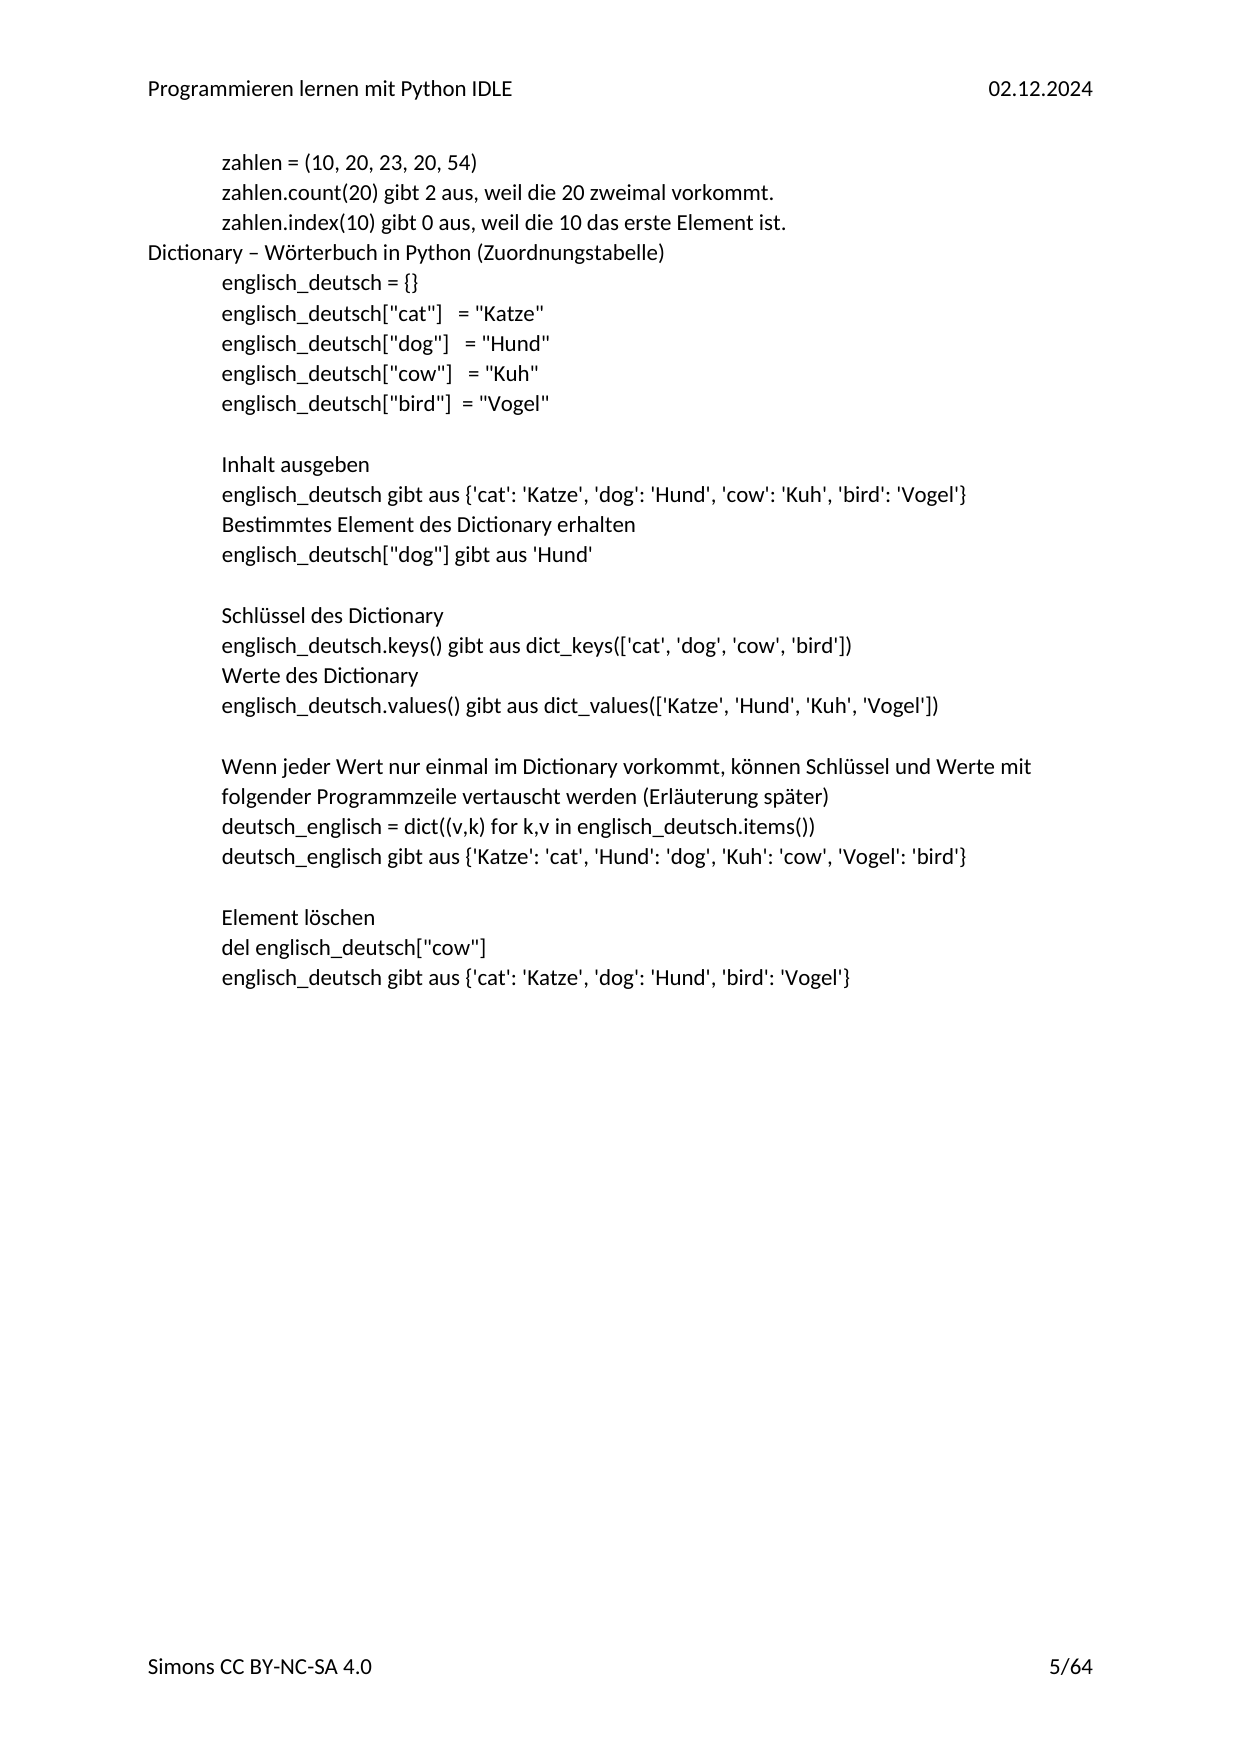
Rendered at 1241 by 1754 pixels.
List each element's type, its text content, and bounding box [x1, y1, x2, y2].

text Werte des Dictionary [148, 661, 1092, 689]
text englisch_deutsch["dog"] gibt aus 'Hund' [148, 540, 1092, 568]
text Dictionary – Wörterbuch in Python (Zuordnungstabelle) [148, 238, 1092, 266]
text zahlen = (10, 20, 23, 20, 54) zahlen.count(20) gibt 2 aus, weil die 20 zweimal vorkommt. zahlen.index(10) gibt 0 aus, weil die 10 das erste Element ist. [148, 148, 1092, 236]
text englisch_deutsch = {} [148, 268, 1092, 297]
text Wenn jeder Wert nur einmal im Dictionary vorkommt, können Schlüssel und Werte mit folgender Programmzeile vertauscht werden (Erläuterung später) [221, 752, 1092, 810]
text englisch_deutsch gibt aus {'cat': 'Katze', 'dog': 'Hund', 'cow': 'Kuh', 'bird': 'Vogel'} [148, 480, 1092, 508]
text Inhalt ausgeben [148, 450, 1092, 478]
text englisch_deutsch.values() gibt aus dict_values(['Katze', 'Hund', 'Kuh', 'Vogel']) [148, 691, 1092, 719]
text Bestimmtes Element des Dictionary erhalten [148, 510, 1092, 538]
text deutsch_englisch = dict((v,k) for k,v in englisch_deutsch.items()) [148, 812, 1092, 840]
text Schlüssel des Dictionary englisch_deutsch.keys() gibt aus dict_keys(['cat', 'dog', 'cow', 'bird']) [221, 601, 1092, 659]
text deutsch_englisch gibt aus {'Katze': 'cat', 'Hund': 'dog', 'Kuh': 'cow', 'Vogel': 'bird'} [148, 842, 1092, 871]
text Element löschen [148, 903, 1092, 931]
text del englisch_deutsch["cow"] englisch_deutsch gibt aus {'cat': 'Katze', 'dog': 'Hund', 'bird': 'Vogel'} [148, 933, 1092, 991]
text englisch_deutsch["cat"] = "Katze" englisch_deutsch["dog"] = "Hund" englisch_deutsch["cow"] = "Kuh" englisch_deutsch["bird"] = "Vogel" [221, 299, 1092, 417]
